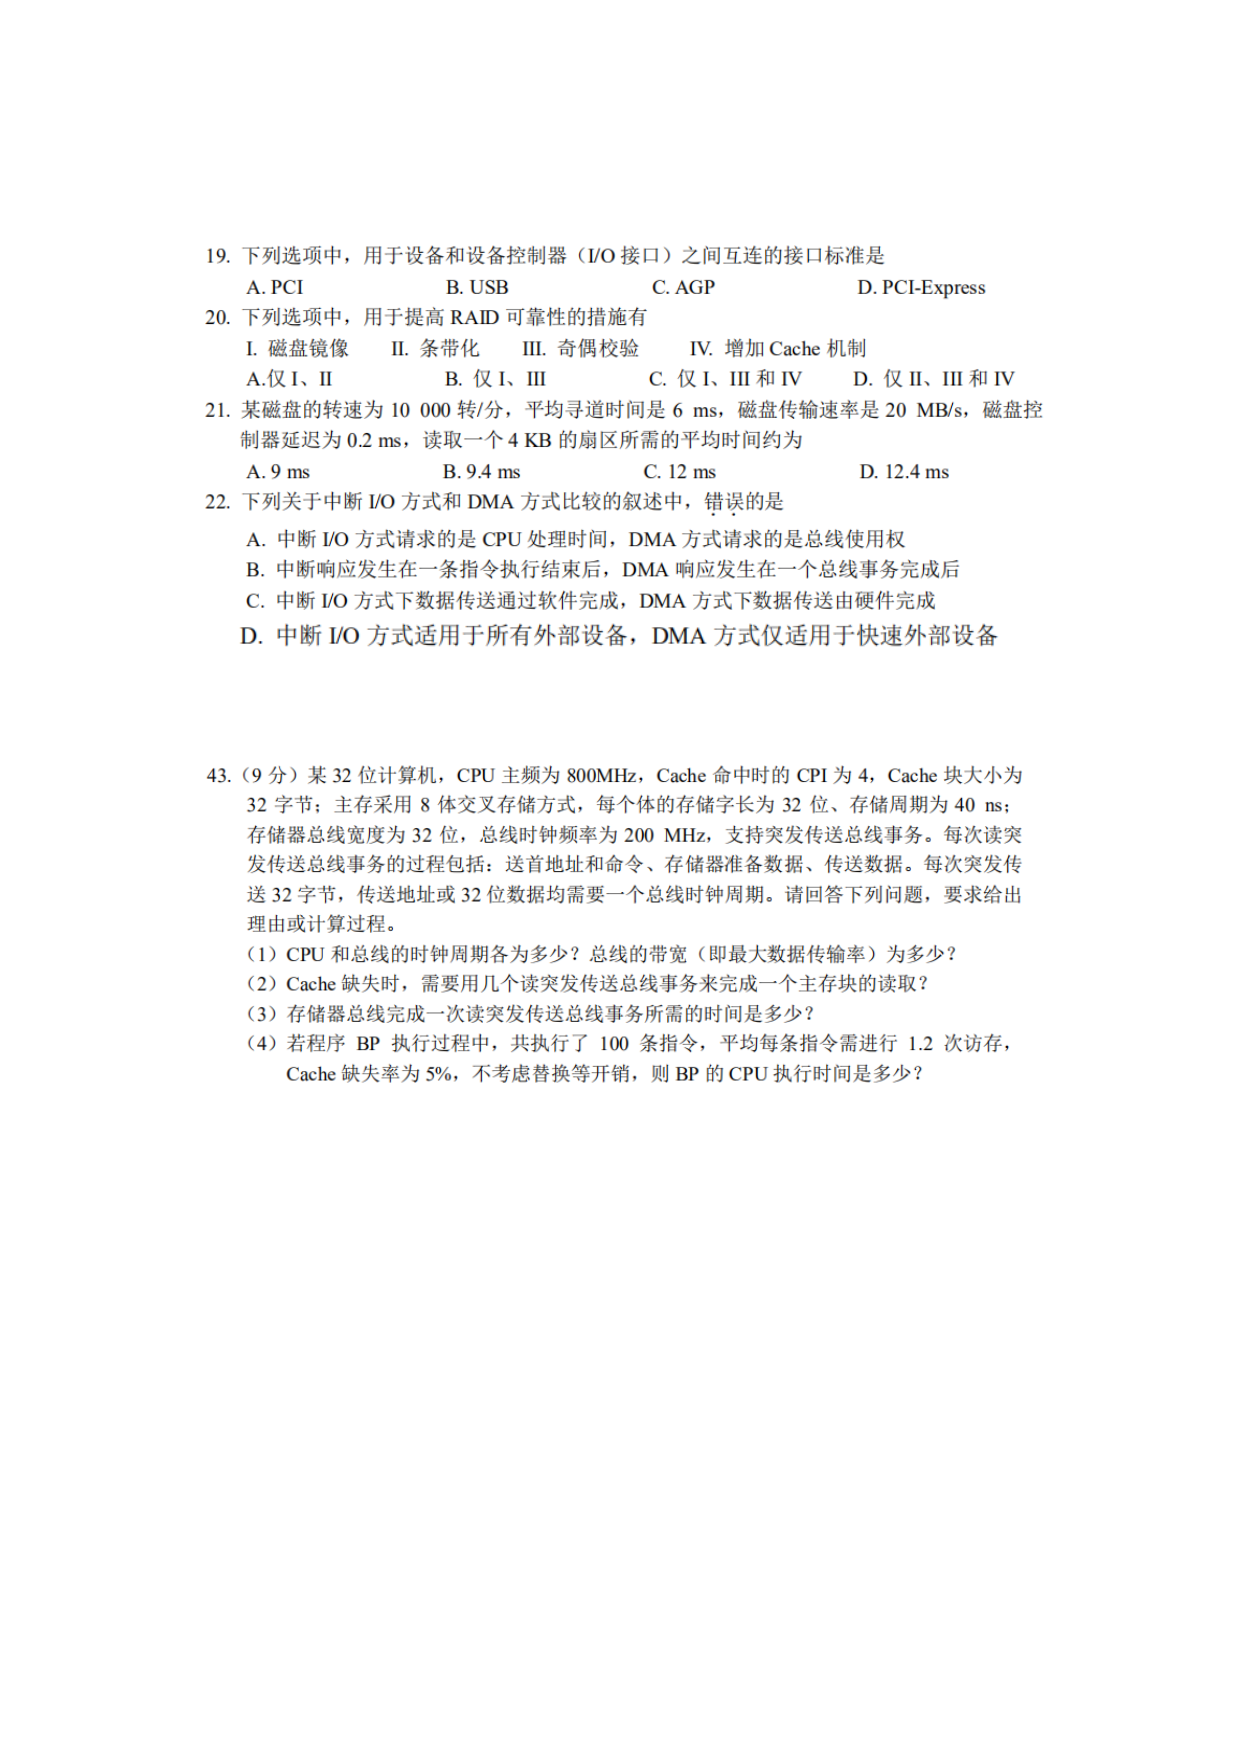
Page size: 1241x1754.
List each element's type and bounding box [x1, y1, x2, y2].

picture [187, 758, 1053, 1091]
picture [187, 239, 1053, 659]
